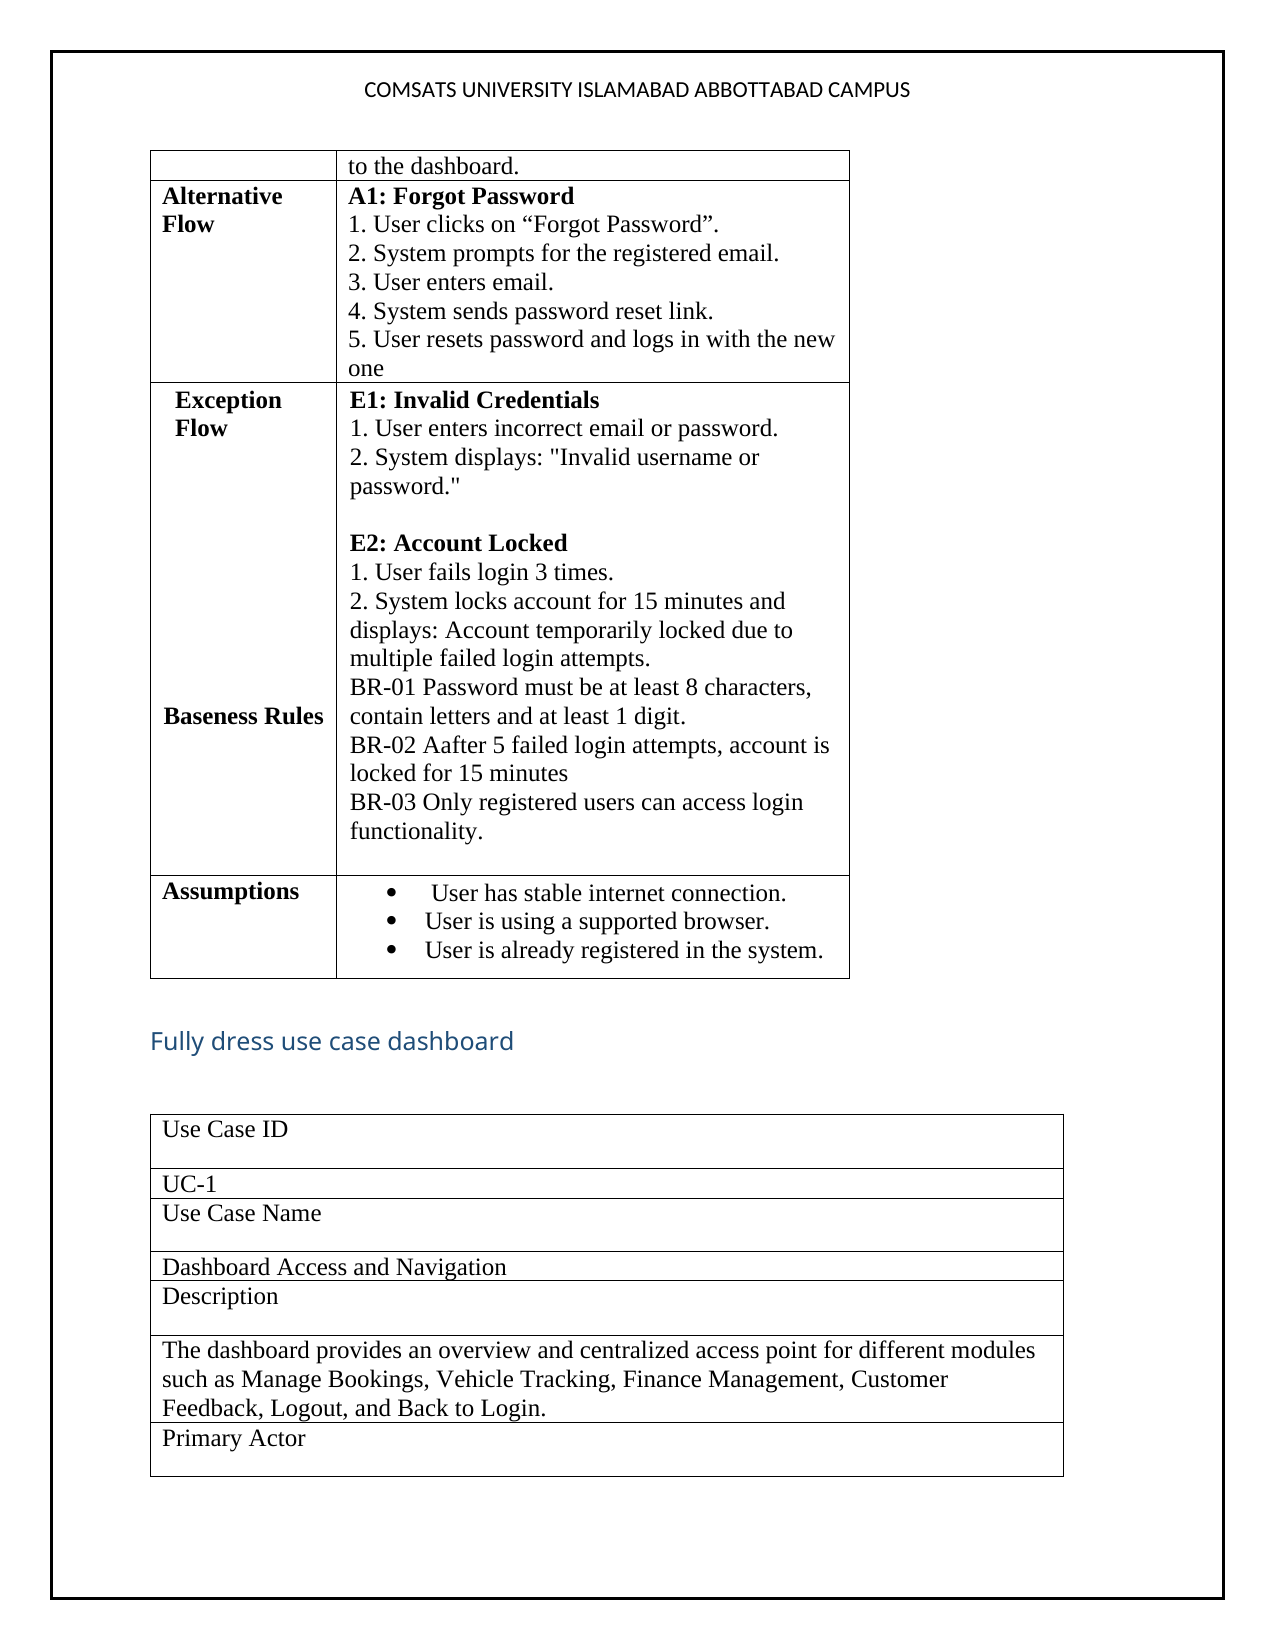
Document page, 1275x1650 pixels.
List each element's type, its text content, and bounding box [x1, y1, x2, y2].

table_cell Assumptions [151, 876, 336, 978]
table_cell The dashboard provides an overview and centralized access point for different modules such as Manage Bookings, Vehicle Tracking, Finance Management, Customer Feedback, Logout, and Back to Login. [151, 1336, 1063, 1422]
table_cell [151, 383, 336, 875]
table_cell [337, 383, 849, 875]
table_header Use Case ID [151, 1115, 1063, 1168]
table_cell UC-1 [151, 1169, 1063, 1197]
table_cell Alternative Flow [151, 181, 336, 382]
table_cell Use Case Name [151, 1199, 1063, 1251]
table_cell Primary Actor [151, 1423, 1063, 1476]
table_cell Description [151, 1281, 1063, 1334]
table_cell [337, 151, 849, 180]
table_cell A1: Forgot Password 1. User clicks on “Forgot Password”. 2. System prompts for the registered email. 3. User enters email. 4. System sends password reset link. 5. User resets password and logs in with the new one [337, 181, 849, 382]
table_cell Dashboard Access and Navigation [151, 1252, 1063, 1280]
subtitle Fully dress use case dashboard [150, 1024, 1125, 1058]
table_cell [337, 876, 849, 978]
table_cell [151, 151, 336, 180]
